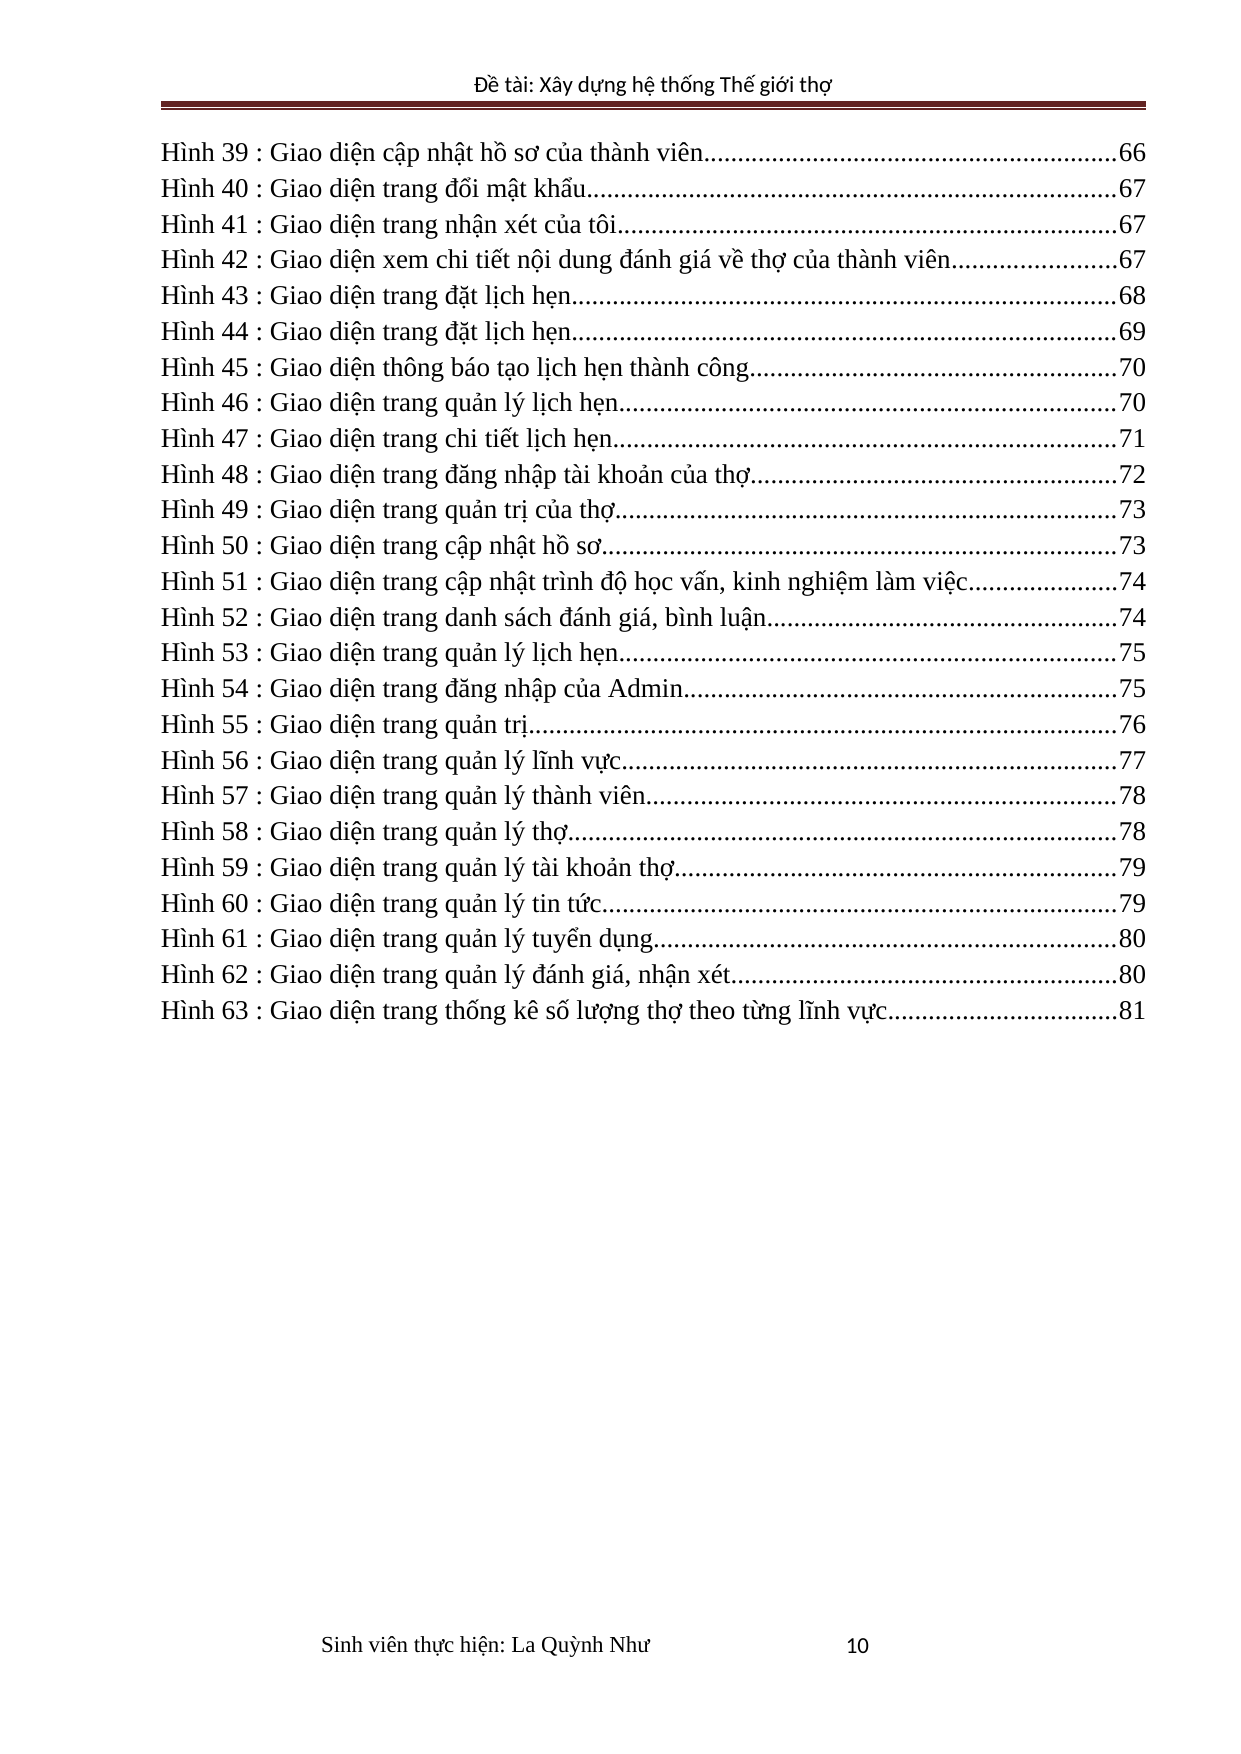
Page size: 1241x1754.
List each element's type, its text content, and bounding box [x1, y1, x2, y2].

text Hình 46 : Giao diện trang quản lý lịch hẹn 70 [161, 386, 1146, 418]
text Hình 62 : Giao diện trang quản lý đánh giá, nhận xét 80 [161, 958, 1146, 989]
text Hình 63 : Giao diện trang thống kê số lượng thợ theo từng lĩnh vực 81 [161, 994, 1146, 1025]
text Hình 42 : Giao diện xem chi tiết nội dung đánh giá về thợ của thành viên 67 [161, 243, 1146, 275]
text Hình 61 : Giao diện trang quản lý tuyển dụng 80 [161, 922, 1146, 953]
text Hình 48 : Giao diện trang đăng nhập tài khoản của thợ 72 [161, 458, 1146, 489]
text Hình 43 : Giao diện trang đặt lịch hẹn 68 [161, 279, 1146, 310]
text Hình 52 : Giao diện trang danh sách đánh giá, bình luận 74 [161, 601, 1146, 632]
text Hình 59 : Giao diện trang quản lý tài khoản thợ 79 [161, 851, 1146, 882]
text Hình 39 : Giao diện cập nhật hồ sơ của thành viên 66 [161, 136, 1146, 167]
text Hình 57 : Giao diện trang quản lý thành viên 78 [161, 779, 1146, 811]
text Hình 41 : Giao diện trang nhận xét của tôi 67 [161, 208, 1146, 239]
text Hình 53 : Giao diện trang quản lý lịch hẹn 75 [161, 637, 1146, 668]
text Hình 44 : Giao diện trang đặt lịch hẹn 69 [161, 315, 1146, 346]
text Hình 60 : Giao diện trang quản lý tin tức 79 [161, 887, 1146, 918]
text Hình 54 : Giao diện trang đăng nhập của Admin 75 [161, 672, 1146, 703]
text Hình 58 : Giao diện trang quản lý thợ 78 [161, 815, 1146, 846]
text Hình 51 : Giao diện trang cập nhật trình độ học vấn, kinh nghiệm làm việc 74 [161, 565, 1146, 596]
text Hình 49 : Giao diện trang quản trị của thợ 73 [161, 494, 1146, 525]
text Hình 56 : Giao diện trang quản lý lĩnh vực 77 [161, 744, 1146, 775]
text Hình 50 : Giao diện trang cập nhật hồ sơ 73 [161, 529, 1146, 561]
text Hình 55 : Giao diện trang quản trị 76 [161, 708, 1146, 739]
text Hình 45 : Giao diện thông báo tạo lịch hẹn thành công 70 [161, 351, 1146, 382]
text Hình 47 : Giao diện trang chi tiết lịch hẹn 71 [161, 422, 1146, 453]
text Hình 40 : Giao diện trang đổi mật khẩu 67 [161, 172, 1146, 203]
